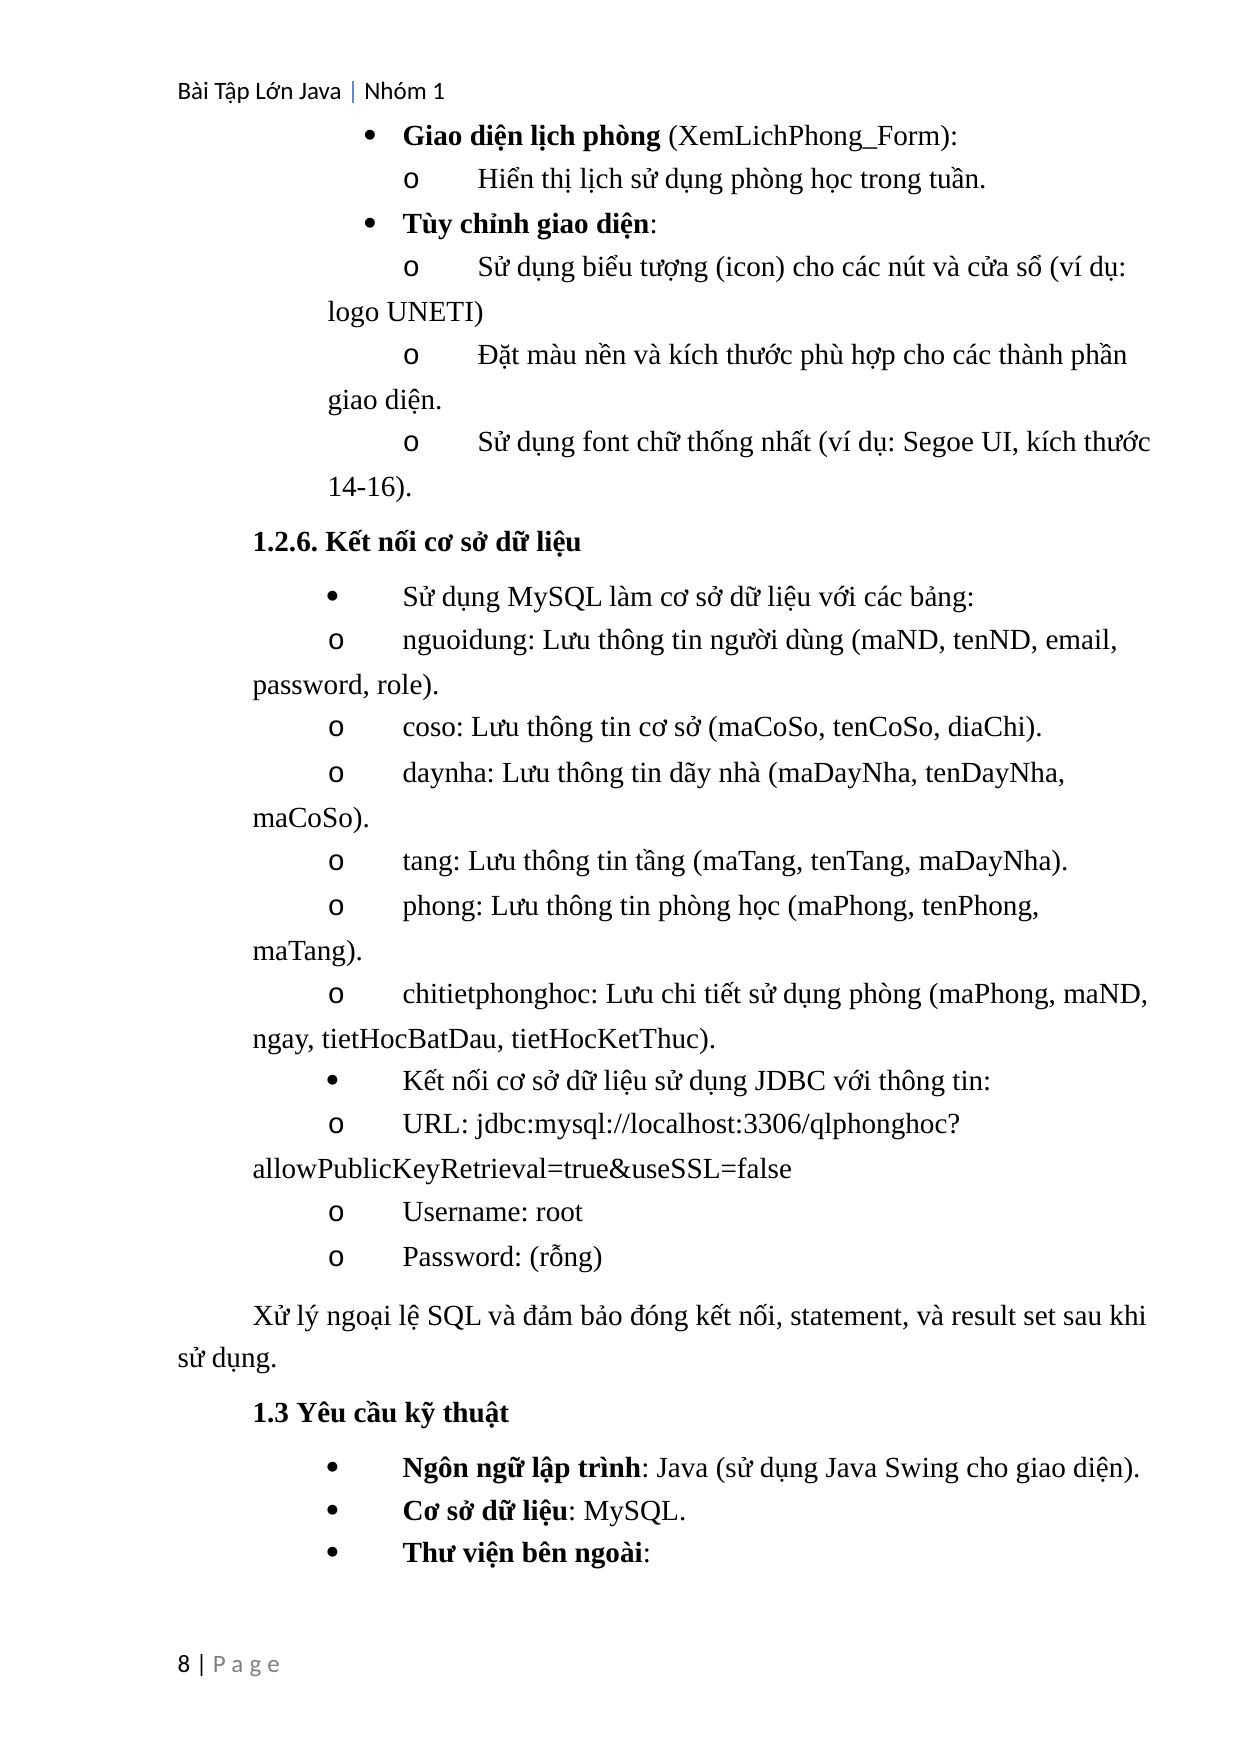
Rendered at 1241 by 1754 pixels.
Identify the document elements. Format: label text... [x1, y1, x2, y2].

list coso: Lưu thông tin cơ sở (maCoSo, tenCoSo, diaChi). [252, 709, 1152, 746]
list tang: Lưu thông tin tầng (maTang, tenTang, maDayNha). [252, 843, 1152, 879]
list Sử dụng font chữ thống nhất (ví dụ: Segoe UI, kích thước 14-16). [327, 424, 1152, 503]
list chitietphonghoc: Lưu chi tiết sử dụng phòng (maPhong, maND, ngay, tietHocBatDau, tietHocKetThuc). [252, 976, 1152, 1054]
list phong: Lưu thông tin phòng học (maPhong, tenPhong, maTang). [252, 888, 1152, 967]
text Xử lý ngoại lệ SQL và đảm bảo đóng kết nối, statement, và result set sau khi sử dụng. [177, 1298, 1152, 1374]
list daynha: Lưu thông tin dãy nhà (maDayNha, tenDayNha, maCoSo). [252, 755, 1152, 834]
list nguoidung: Lưu thông tin người dùng (maND, tenND, email, password, role). [252, 622, 1152, 701]
list Password: (rỗng) [252, 1239, 1152, 1275]
list Hiển thị lịch sử dụng phòng học trong tuần. [327, 161, 1152, 197]
list URL: jdbc:mysql://localhost:3306/qlphonghoc?allowPublicKeyRetrieval=true&useSSL=false [252, 1106, 1152, 1185]
list Username: root [252, 1194, 1152, 1230]
list Tùy chỉnh giao diện: [290, 207, 1152, 240]
text 1.3 Yêu cầu kỹ thuật [177, 1395, 1152, 1429]
list Kết nối cơ sở dữ liệu sử dụng JDBC với thông tin: [252, 1063, 1152, 1097]
list Thư viện bên ngoài: [252, 1536, 1152, 1569]
list Cơ sở dữ liệu: MySQL. [252, 1493, 1152, 1526]
list Giao diện lịch phòng (XemLichPhong_Form): [290, 118, 1152, 152]
text 1.2.6. Kết nối cơ sở dữ liệu [177, 524, 1152, 558]
list Đặt màu nền và kích thước phù hợp cho các thành phần giao diện. [327, 337, 1152, 415]
list Ngôn ngữ lập trình: Java (sử dụng Java Swing cho giao diện). [252, 1450, 1152, 1484]
list Sử dụng biểu tượng (icon) cho các nút và cửa sổ (ví dụ: logo UNETI) [327, 249, 1152, 328]
list Sử dụng MySQL làm cơ sở dữ liệu với các bảng: [252, 579, 1152, 613]
